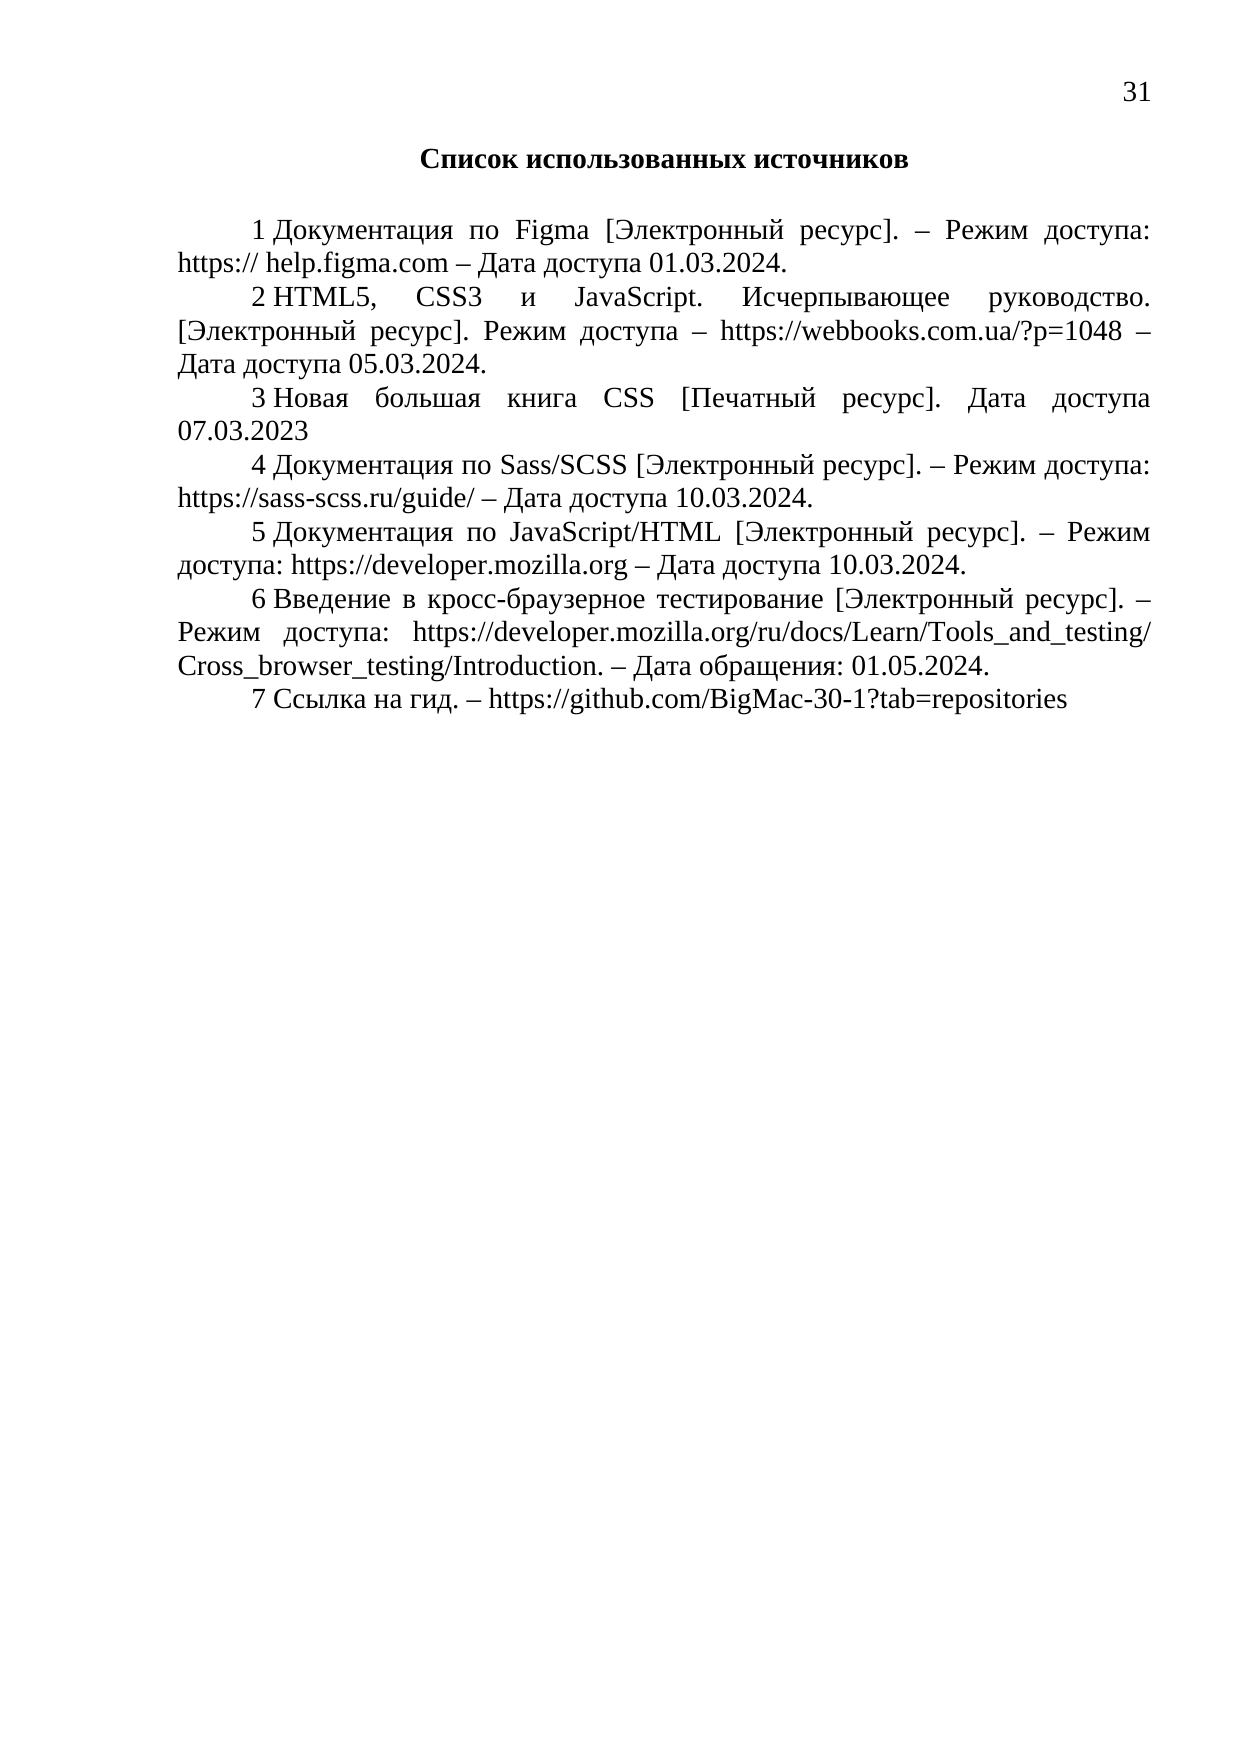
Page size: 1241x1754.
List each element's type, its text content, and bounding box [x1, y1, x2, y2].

text 5 Документация по JavaScript/HTML [Электронный ресурс]. – Режим доступа: https://developer.mozilla.org – Дата доступа 10.03.2024. [177, 514, 1152, 581]
text 3 Новая большая книга CSS [Печатный ресурс]. Дата доступа 07.03.2023 [177, 380, 1152, 447]
text 7 Ссылка на гид. – https://github.com/BigMac-30-1?tab=repositories [177, 682, 1152, 715]
text Список использованных источников [177, 141, 1152, 174]
text 1 Документация по Figma [Электронный ресурс]. – Режим доступа: https:// help.figma.com – Дата доступа 01.03.2024. [177, 212, 1152, 279]
text 2 HTML5, CSS3 и JavaScript. Исчерпывающее руководство. [Электронный ресурс]. Режим доступа – https://webbooks.com.ua/?p=1048 – Дата доступа 05.03.2024. [177, 279, 1152, 380]
text 4 Документация по Sass/SCSS [Электронный ресурс]. – Режим доступа: https://sass-scss.ru/guide/ – Дата доступа 10.03.2024. [177, 447, 1152, 514]
text 6 Введение в кросс-браузерное тестирование [Электронный ресурс]. – Режим доступа: https://developer.mozilla.org/ru/docs/Learn/Tools_and_testing/ Cross_browser_testing/Introduction. – Дата обращения: 01.05.2024. [177, 581, 1152, 682]
